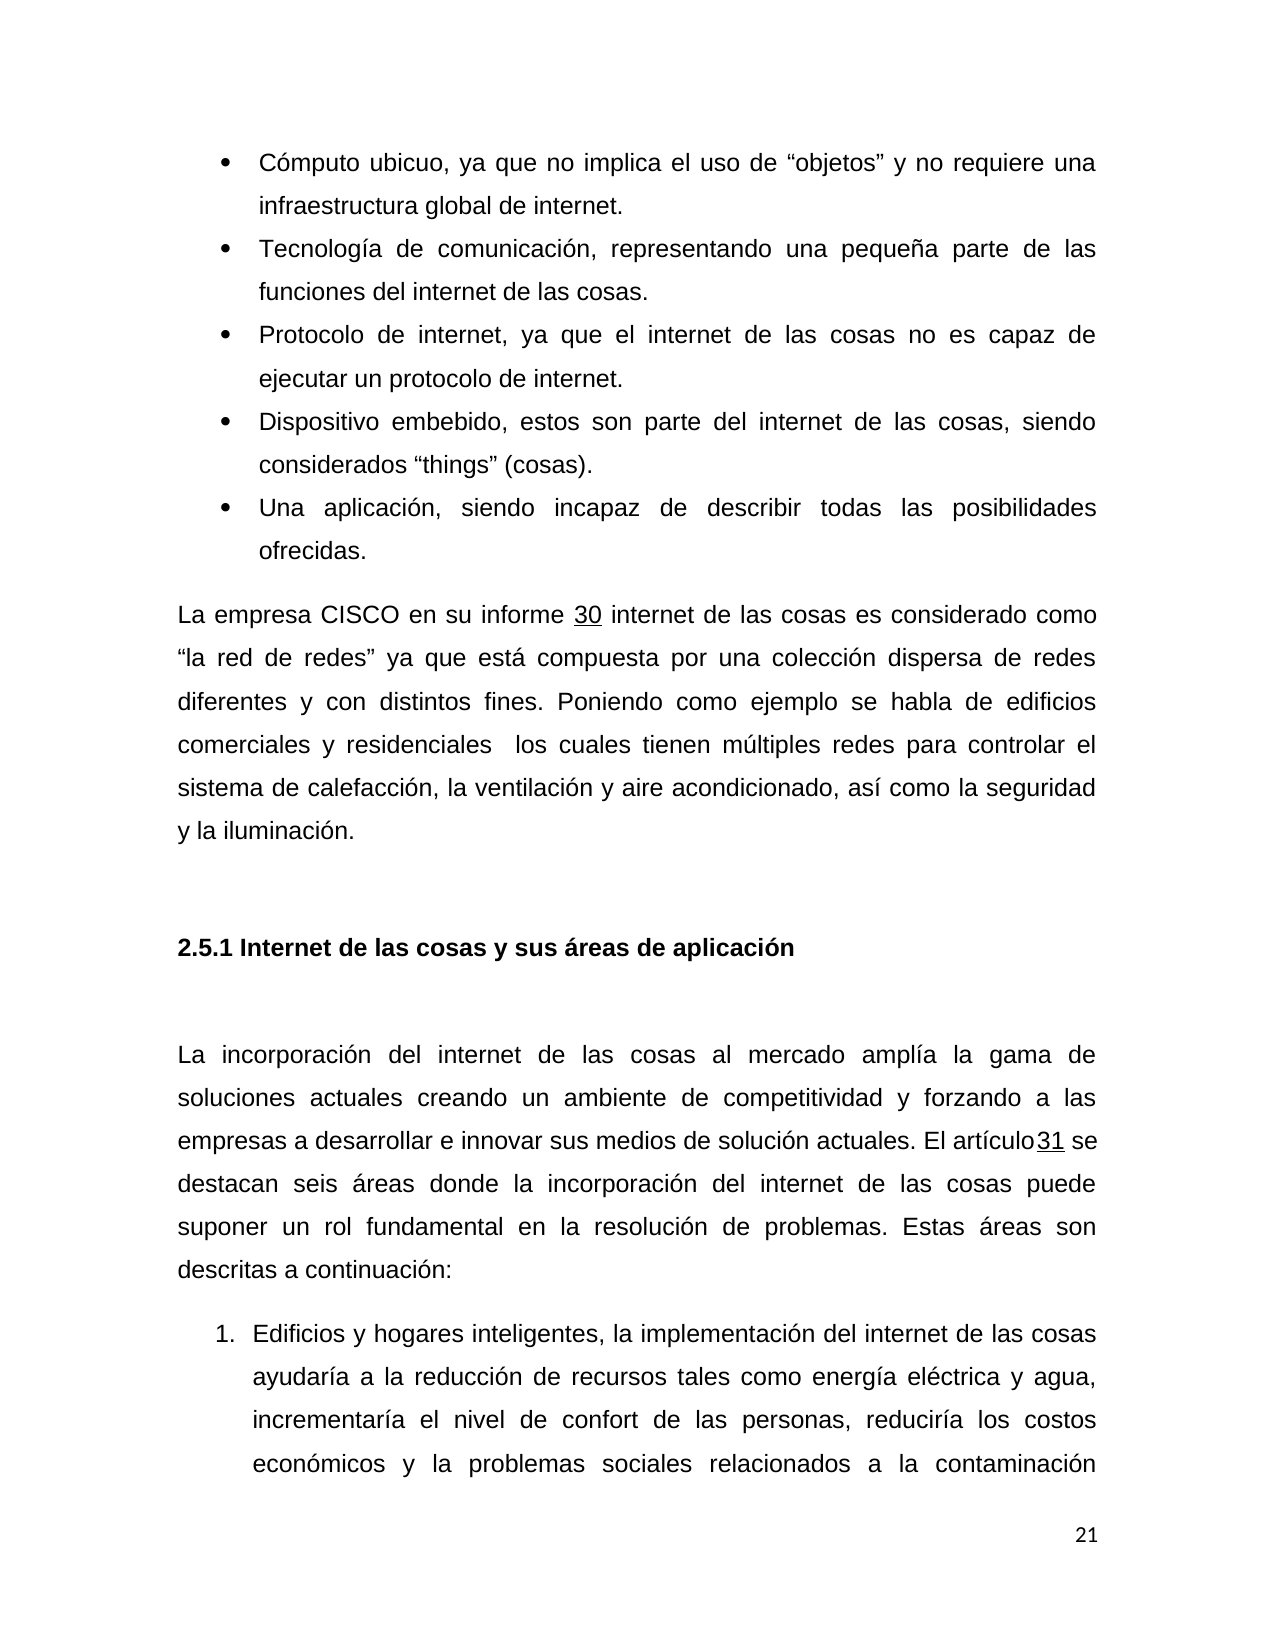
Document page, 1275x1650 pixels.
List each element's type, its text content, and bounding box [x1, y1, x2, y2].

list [215, 1319, 1098, 1477]
text La empresa CISCO en su informe internet de las cosas es considerado como “la red de redes” ya que está compuesta por una colección dispersa de redes diferentes y con distintos fines. Poniendo como ejemplo se habla de edificios comerciales y residenciales los cuales tienen múltiples redes para controlar el sistema de calefacción, la ventilación y aire acondicionado, así como la seguridad y la iluminación. [177, 600, 1098, 844]
list Tecnología de comunicación, representando una pequeña parte de las funciones del internet de las cosas. [221, 234, 1098, 306]
list Protocolo de internet, ya que el internet de las cosas no es capaz de ejecutar un protocolo de internet. [221, 320, 1098, 392]
list Una aplicación, siendo incapaz de describir todas las posibilidades ofrecidas. [221, 493, 1098, 565]
text La incorporación del internet de las cosas al mercado amplía la gama de soluciones actuales creando un ambiente de competitividad y forzando a las empresas a desarrollar e innovar sus medios de solución actuales. El artículo se destacan seis áreas donde la incorporación del internet de las cosas puede suponer un rol fundamental en la resolución de problemas. Estas áreas son descritas a continuación: [177, 1039, 1098, 1284]
list Dispositivo embebido, estos son parte del internet de las cosas, siendo considerados “things” (cosas). [221, 407, 1098, 479]
subtitle 2.5.1 Internet de las cosas y sus áreas de aplicación [177, 932, 1098, 961]
list Cómputo ubicuo, ya que no implica el uso de “objetos” y no requiere una infraestructura global de internet. [221, 148, 1098, 219]
